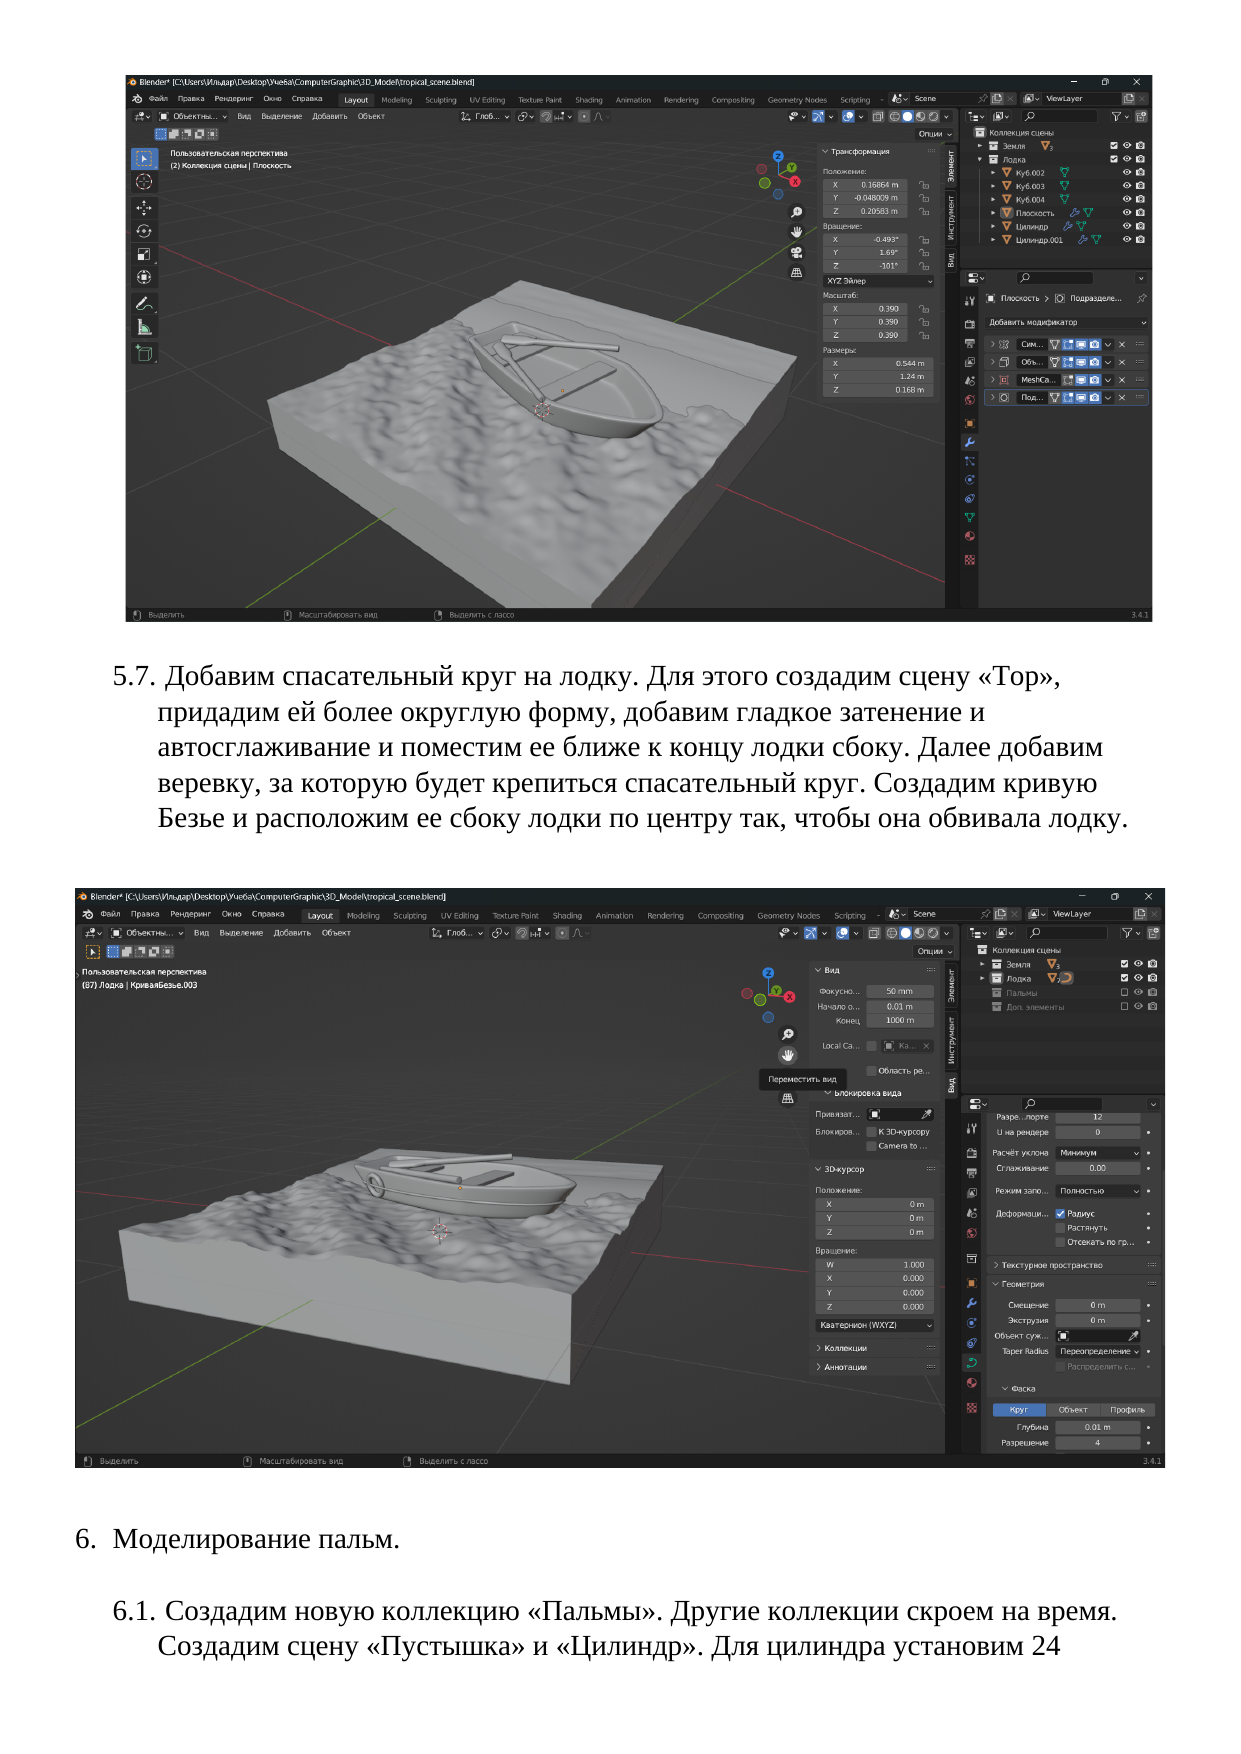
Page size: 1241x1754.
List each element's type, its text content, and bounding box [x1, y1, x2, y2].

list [112, 1593, 1165, 1662]
list Моделирование пальм. [75, 1522, 1165, 1555]
picture [125, 75, 1153, 622]
picture [75, 888, 1166, 1468]
list Добавим спасательный круг на лодку. Для этого создадим сцену «Тор», придадим ей более округлую форму, добавим гладкое затенение и автосглаживание и поместим ее ближе к концу лодки сбоку. Далее добавим веревку, за которую будет крепиться спасательный круг. Создадим кривую Безье и расположим ее сбоку лодки по центру так, чтобы она обвивала лодку. [112, 658, 1165, 834]
